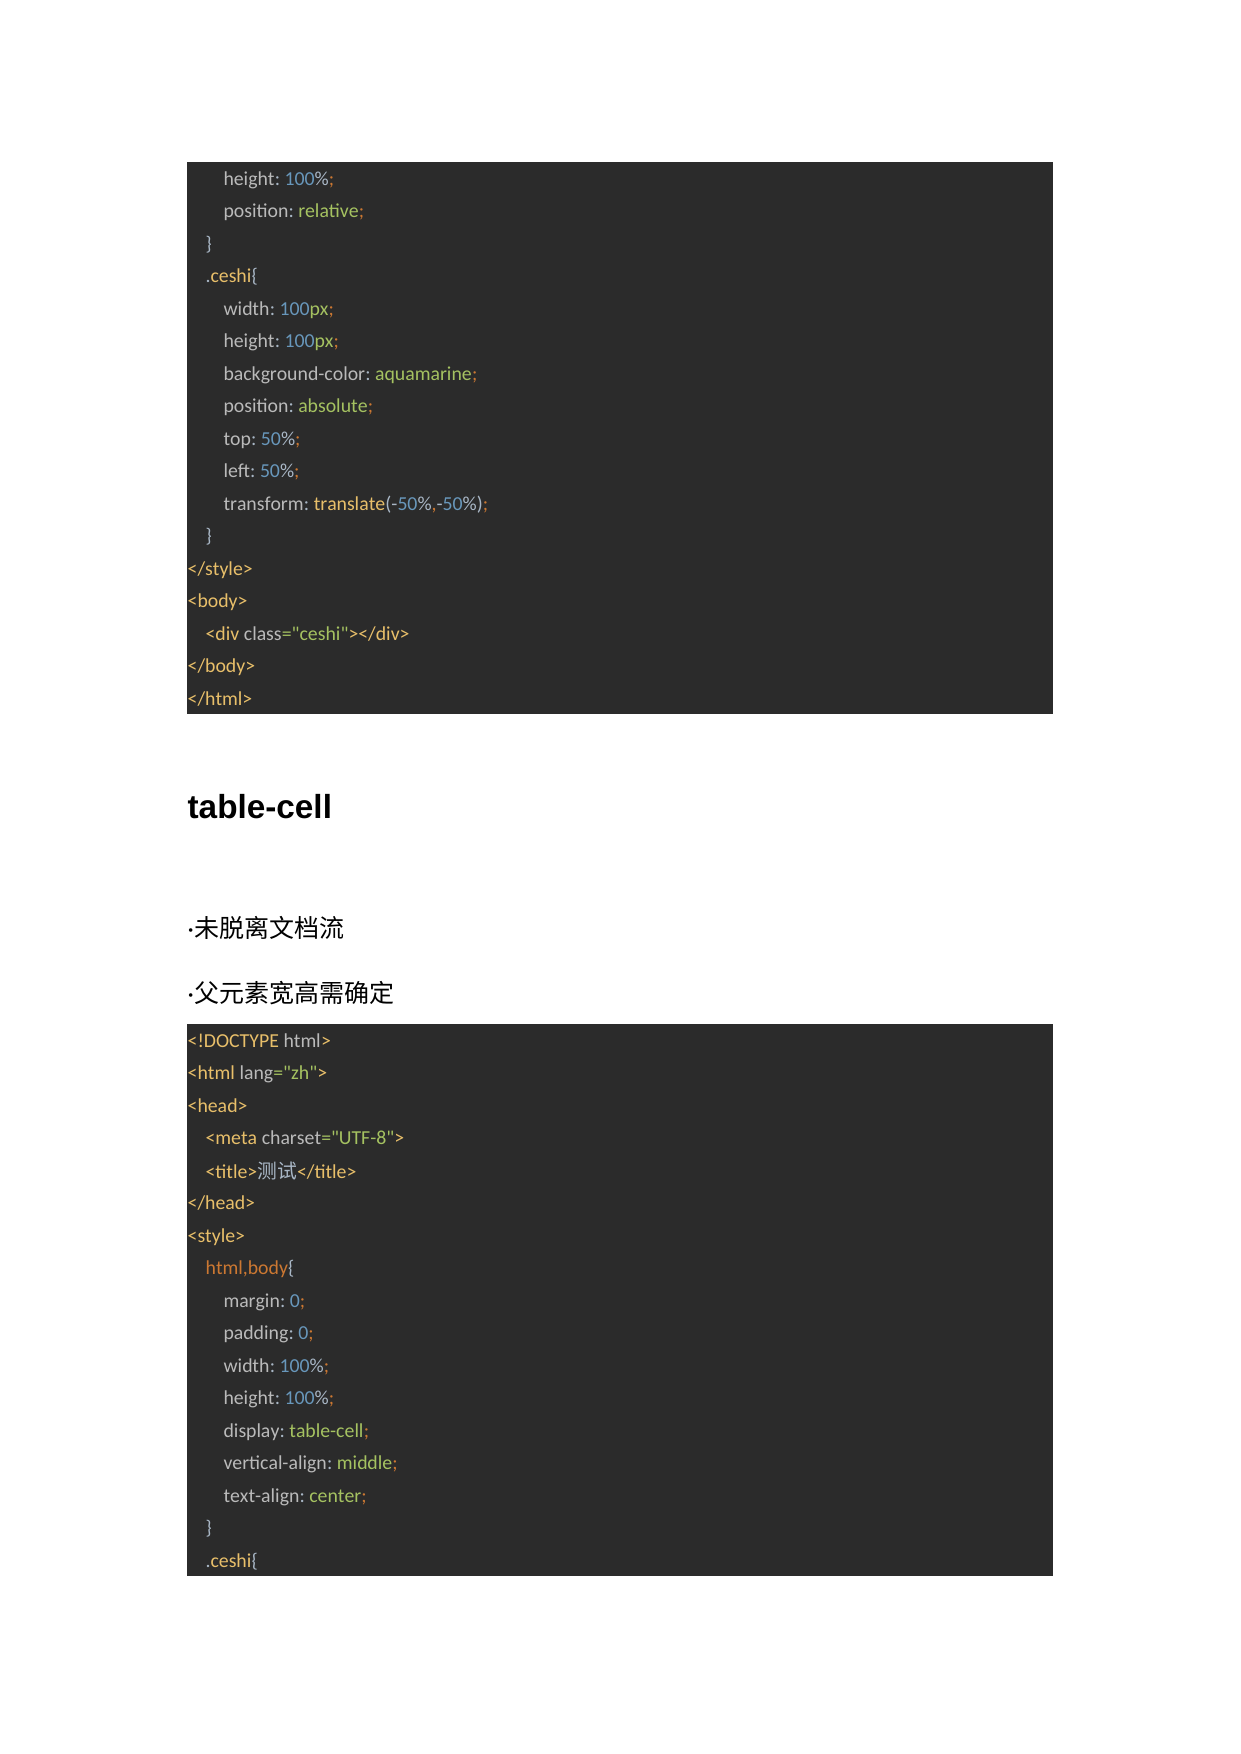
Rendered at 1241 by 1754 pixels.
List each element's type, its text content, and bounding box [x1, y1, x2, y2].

text width: 100%; [187, 1349, 1053, 1381]
text } [187, 519, 1053, 552]
text </body> [187, 649, 1053, 682]
text height: 100%; [187, 1381, 1053, 1414]
text height: 100%; [187, 162, 1053, 194]
text position: absolute; [187, 389, 1053, 422]
text ·父元素宽高需确定 [187, 959, 1053, 1024]
text vertical-align: middle; [187, 1446, 1053, 1479]
text background-color: aquamarine; [187, 357, 1053, 389]
text } [187, 1511, 1053, 1544]
text <html lang="zh"> [187, 1056, 1053, 1089]
text top: 50%; [187, 422, 1053, 454]
text text-align: center; [187, 1479, 1053, 1511]
text } [187, 227, 1053, 259]
text transform: translate(-50%,-50%); [187, 487, 1053, 519]
text </head> [187, 1186, 1053, 1219]
text .ceshi{ [187, 1544, 1053, 1576]
text position: relative; [187, 194, 1053, 227]
text <meta charset="UTF-8"> [187, 1121, 1053, 1154]
text </html> [187, 682, 1053, 714]
text display: table-cell; [187, 1414, 1053, 1446]
text <style> [187, 1219, 1053, 1251]
text left: 50%; [187, 454, 1053, 487]
text html,body{ [187, 1251, 1053, 1284]
text <!DOCTYPE html> [187, 1024, 1053, 1056]
text <body> [187, 584, 1053, 617]
text ·未脱离文档流 [187, 894, 1053, 959]
text padding: 0; [187, 1316, 1053, 1349]
text height: 100px; [187, 324, 1053, 357]
text margin: 0; [187, 1284, 1053, 1316]
text <title>测试</title> [187, 1154, 1053, 1186]
text width: 100px; [187, 292, 1053, 324]
text </style> [187, 552, 1053, 584]
subtitle table-cell [187, 774, 1053, 839]
text .ceshi{ [187, 259, 1053, 292]
text <div class="ceshi"></div> [187, 617, 1053, 649]
text <head> [187, 1089, 1053, 1121]
